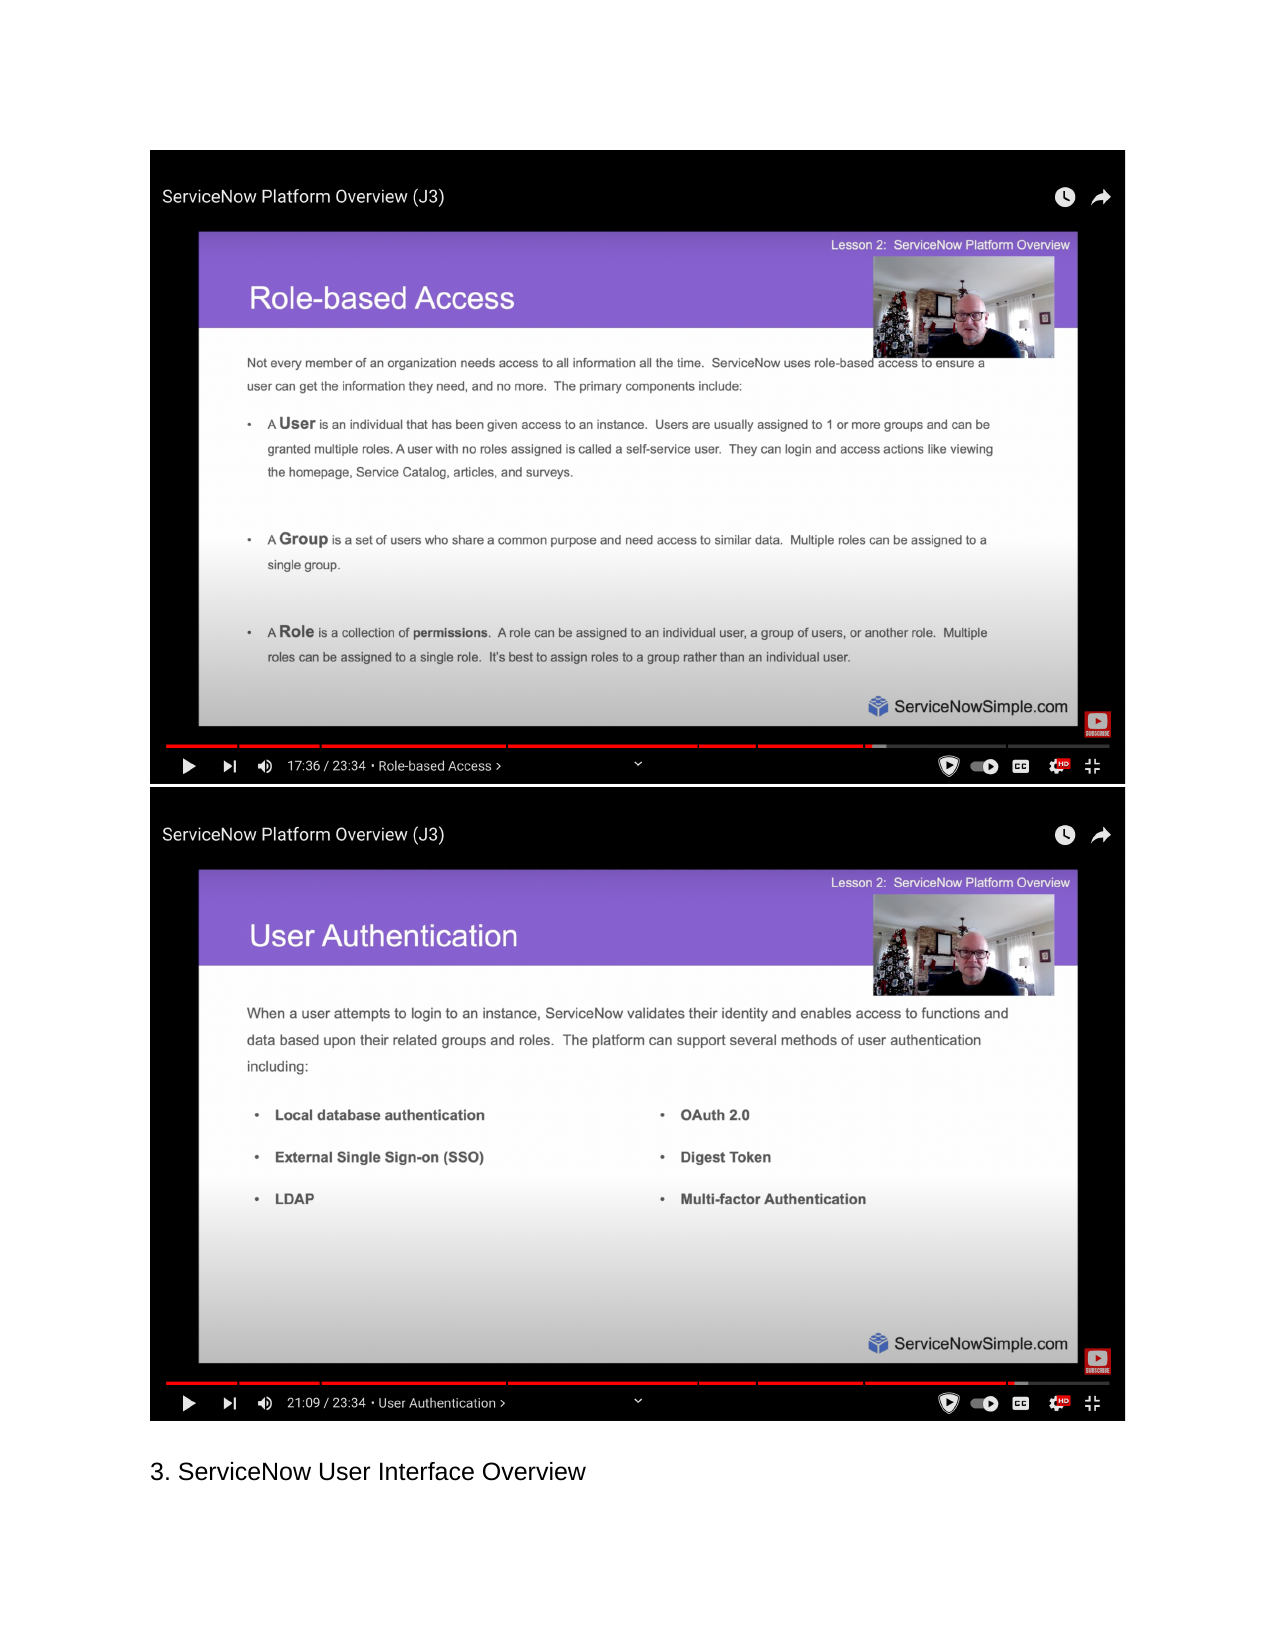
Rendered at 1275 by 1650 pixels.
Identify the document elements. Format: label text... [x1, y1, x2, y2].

picture [150, 787, 1125, 1421]
text 3. ServiceNow User Interface Overview [150, 1457, 1125, 1486]
picture [150, 150, 1125, 784]
